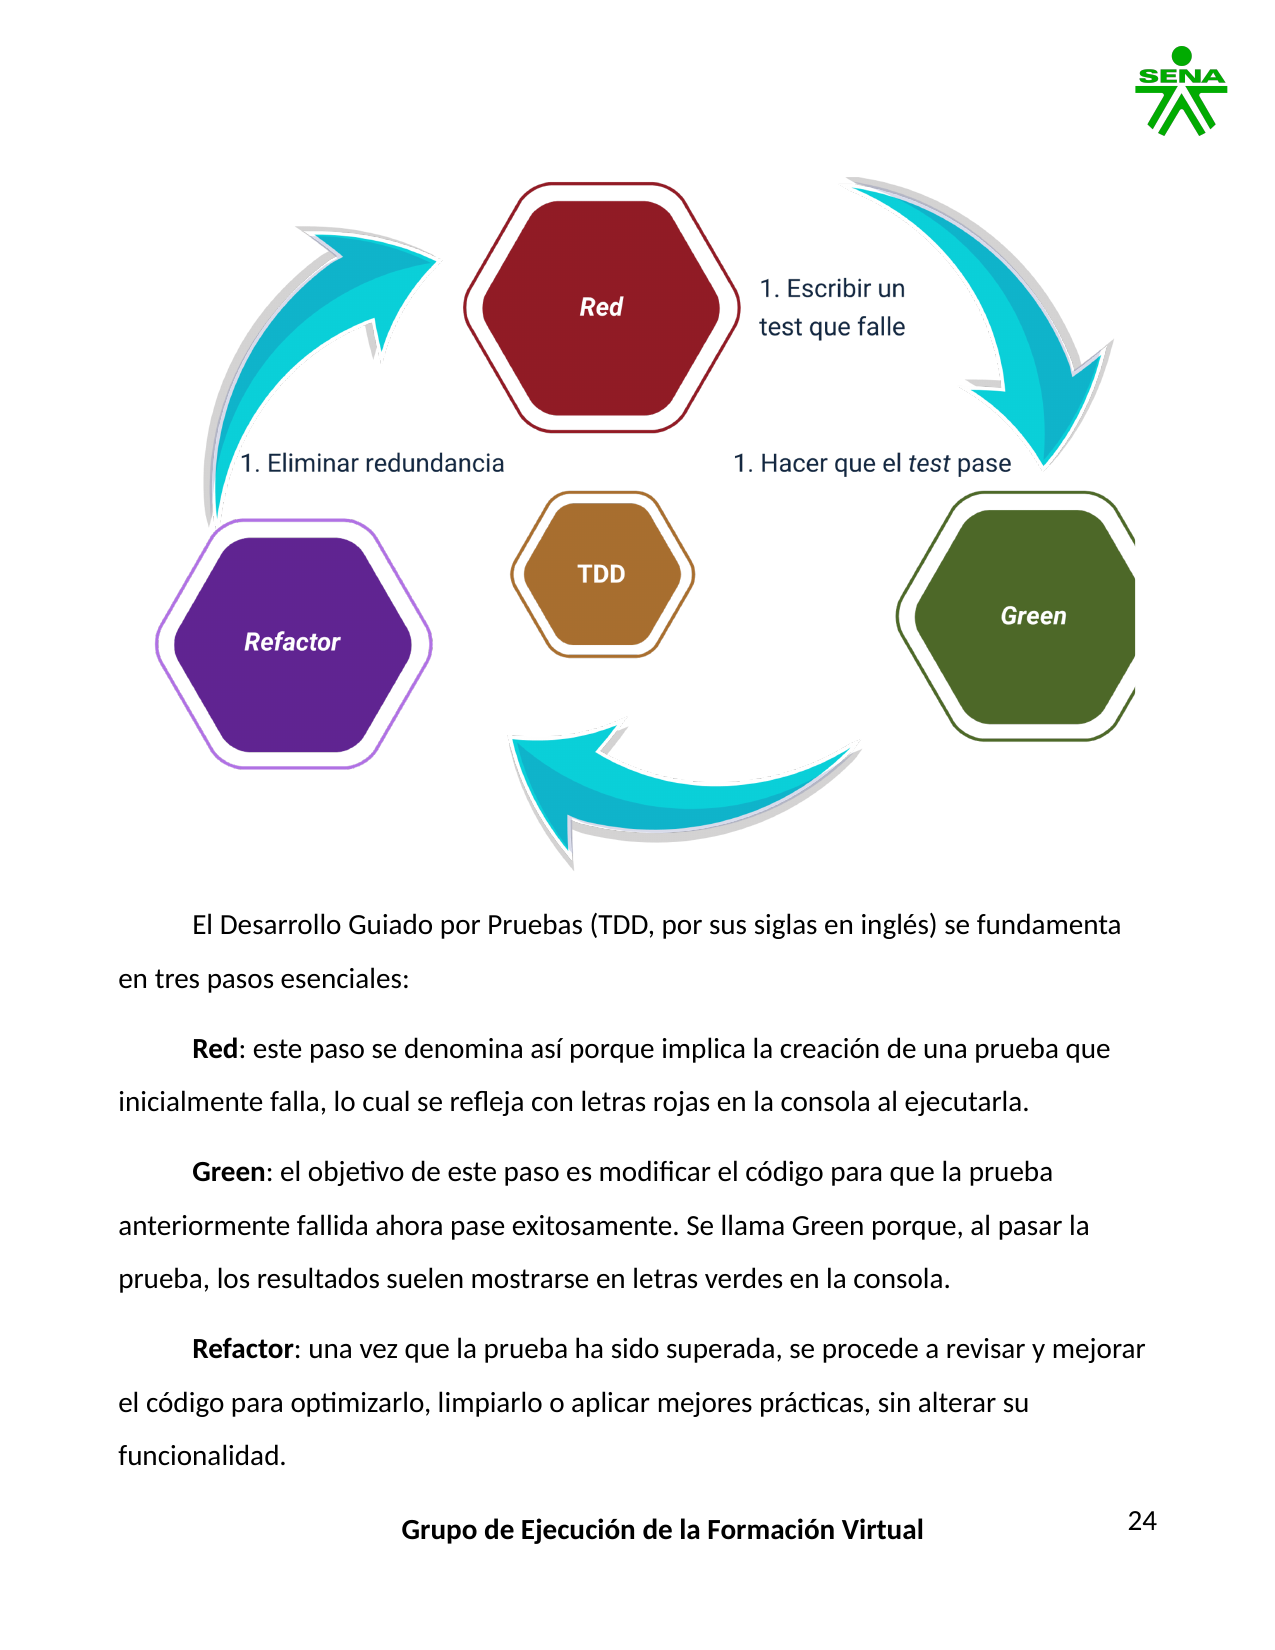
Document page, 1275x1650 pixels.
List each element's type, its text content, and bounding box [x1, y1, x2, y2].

text El Desarrollo Guiado por Pruebas (TDD, por sus siglas en inglés) se fundamenta en tres pasos esenciales: [118, 906, 1157, 995]
text Refactor: una vez que la prueba ha sido superada, se procede a revisar y mejorar el código para optimizarlo, limpiarlo o aplicar mejores prácticas, sin alterar su funcionalidad. [118, 1330, 1157, 1473]
picture [140, 177, 1136, 872]
picture [1135, 46, 1228, 136]
text Red: este paso se denomina así porque implica la creación de una prueba que inicialmente falla, lo cual se refleja con letras rojas en la consola al ejecutarla. [118, 1030, 1157, 1119]
text Green: el objetivo de este paso es modificar el código para que la prueba anteriormente fallida ahora pase exitosamente. Se llama Green porque, al pasar la prueba, los resultados suelen mostrarse en letras verdes en la consola. [118, 1153, 1157, 1296]
